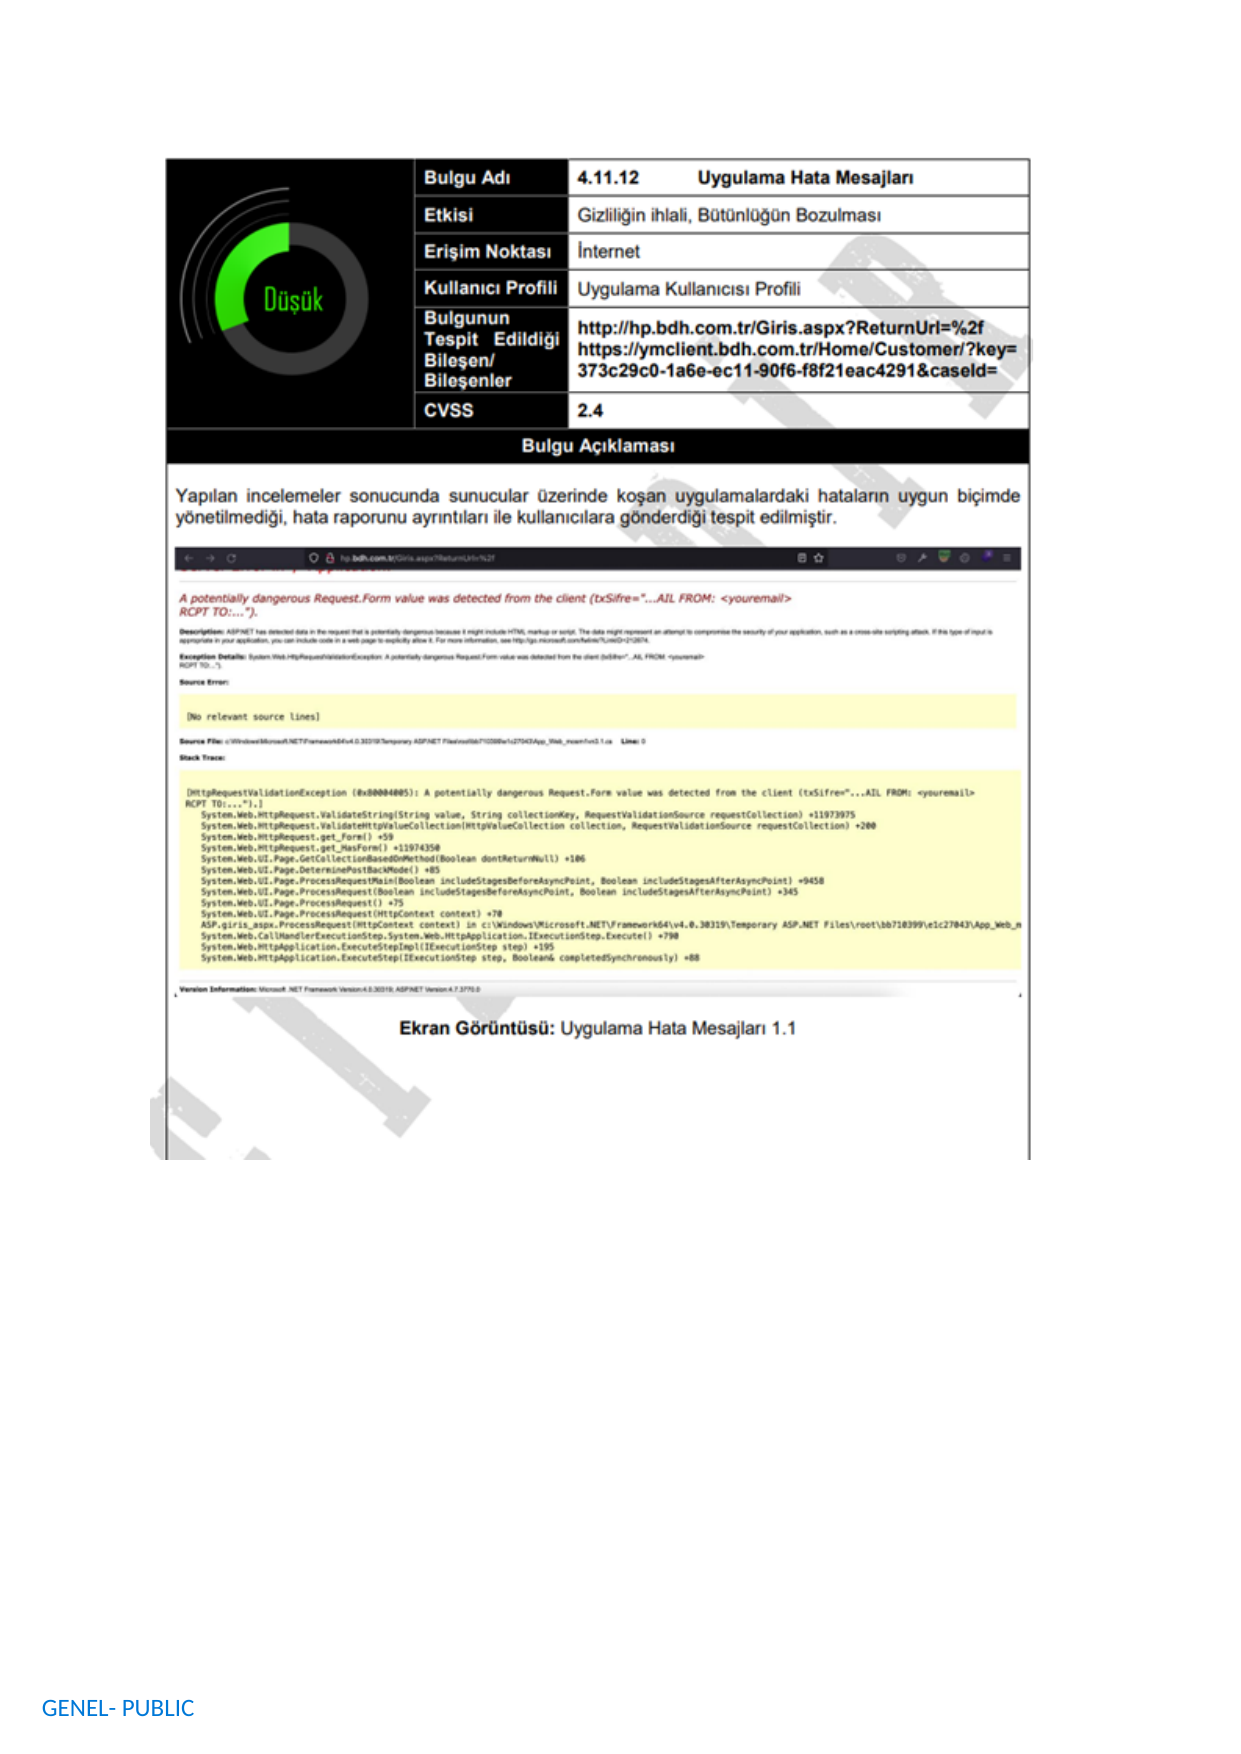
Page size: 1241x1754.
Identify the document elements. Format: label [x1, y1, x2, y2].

picture [150, 150, 1034, 1160]
